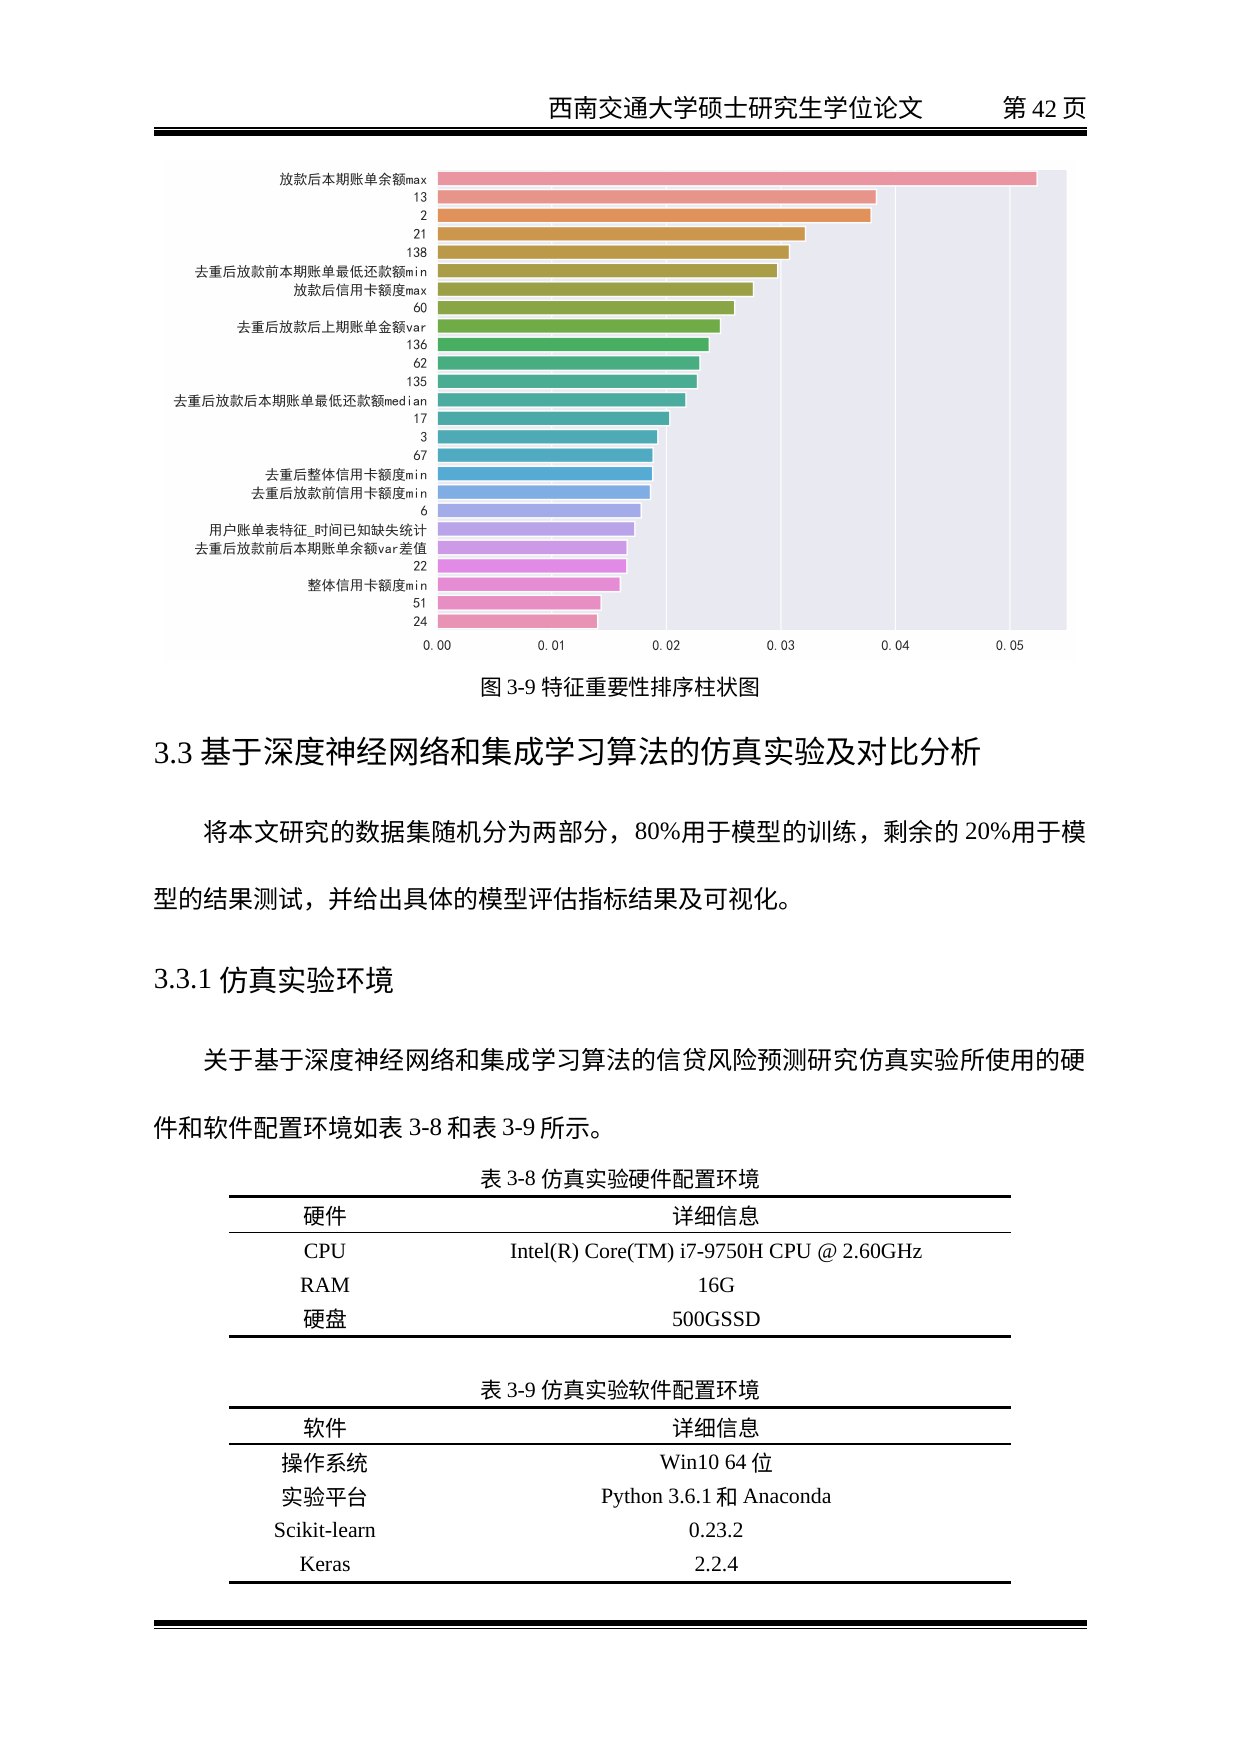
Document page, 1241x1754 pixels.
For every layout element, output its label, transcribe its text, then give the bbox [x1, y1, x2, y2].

table_cell Keras [229, 1547, 421, 1581]
table_cell 0.23.2 [421, 1513, 1011, 1547]
text 关于基于深度神经网络和集成学习算法的信贷风险预测研究仿真实验所使用的硬件和软件配置环境如表3-8和表3-9所示。 [153, 1025, 1087, 1161]
table_header 详细信息 [421, 1409, 1011, 1443]
table_cell Intel(R) Core(TM) i7-9750H CPU @ 2.60GHz [421, 1233, 1011, 1267]
text 将本文研究的数据集随机分为两部分，80%用于模型的训练，剩余的20%用于模型的结果测试，并给出具体的模型评估指标结果及可视化。 [153, 796, 1087, 932]
title 3.3.1 仿真实验环境 [153, 944, 1087, 1012]
table_cell 16G [421, 1267, 1011, 1301]
table_cell 硬盘 [229, 1301, 421, 1335]
table_header 软件 [229, 1409, 421, 1443]
table_cell 500GSSD [421, 1301, 1011, 1335]
table_cell Scikit-learn [229, 1513, 421, 1547]
table_cell 实验平台 [229, 1479, 421, 1513]
table_cell Python 3.6.1和Anaconda [421, 1479, 1011, 1513]
subtitle 3.3 基于深度神经网络和集成学习算法的仿真实验及对比分析 [153, 716, 1087, 784]
table_header 详细信息 [421, 1198, 1011, 1232]
table_cell CPU [229, 1233, 421, 1267]
text 图3-9 特征重要性排序柱状图 [153, 669, 1087, 703]
picture [163, 160, 1077, 662]
text 表3-9 仿真实验软件配置环境 [153, 1372, 1087, 1406]
table_cell 2.2.4 [421, 1547, 1011, 1581]
table_cell Win10 64位 [421, 1445, 1011, 1479]
table_cell RAM [229, 1267, 421, 1301]
text 表3-8 仿真实验硬件配置环境 [153, 1161, 1087, 1195]
table_header 硬件 [229, 1198, 421, 1232]
table_cell 操作系统 [229, 1445, 421, 1479]
